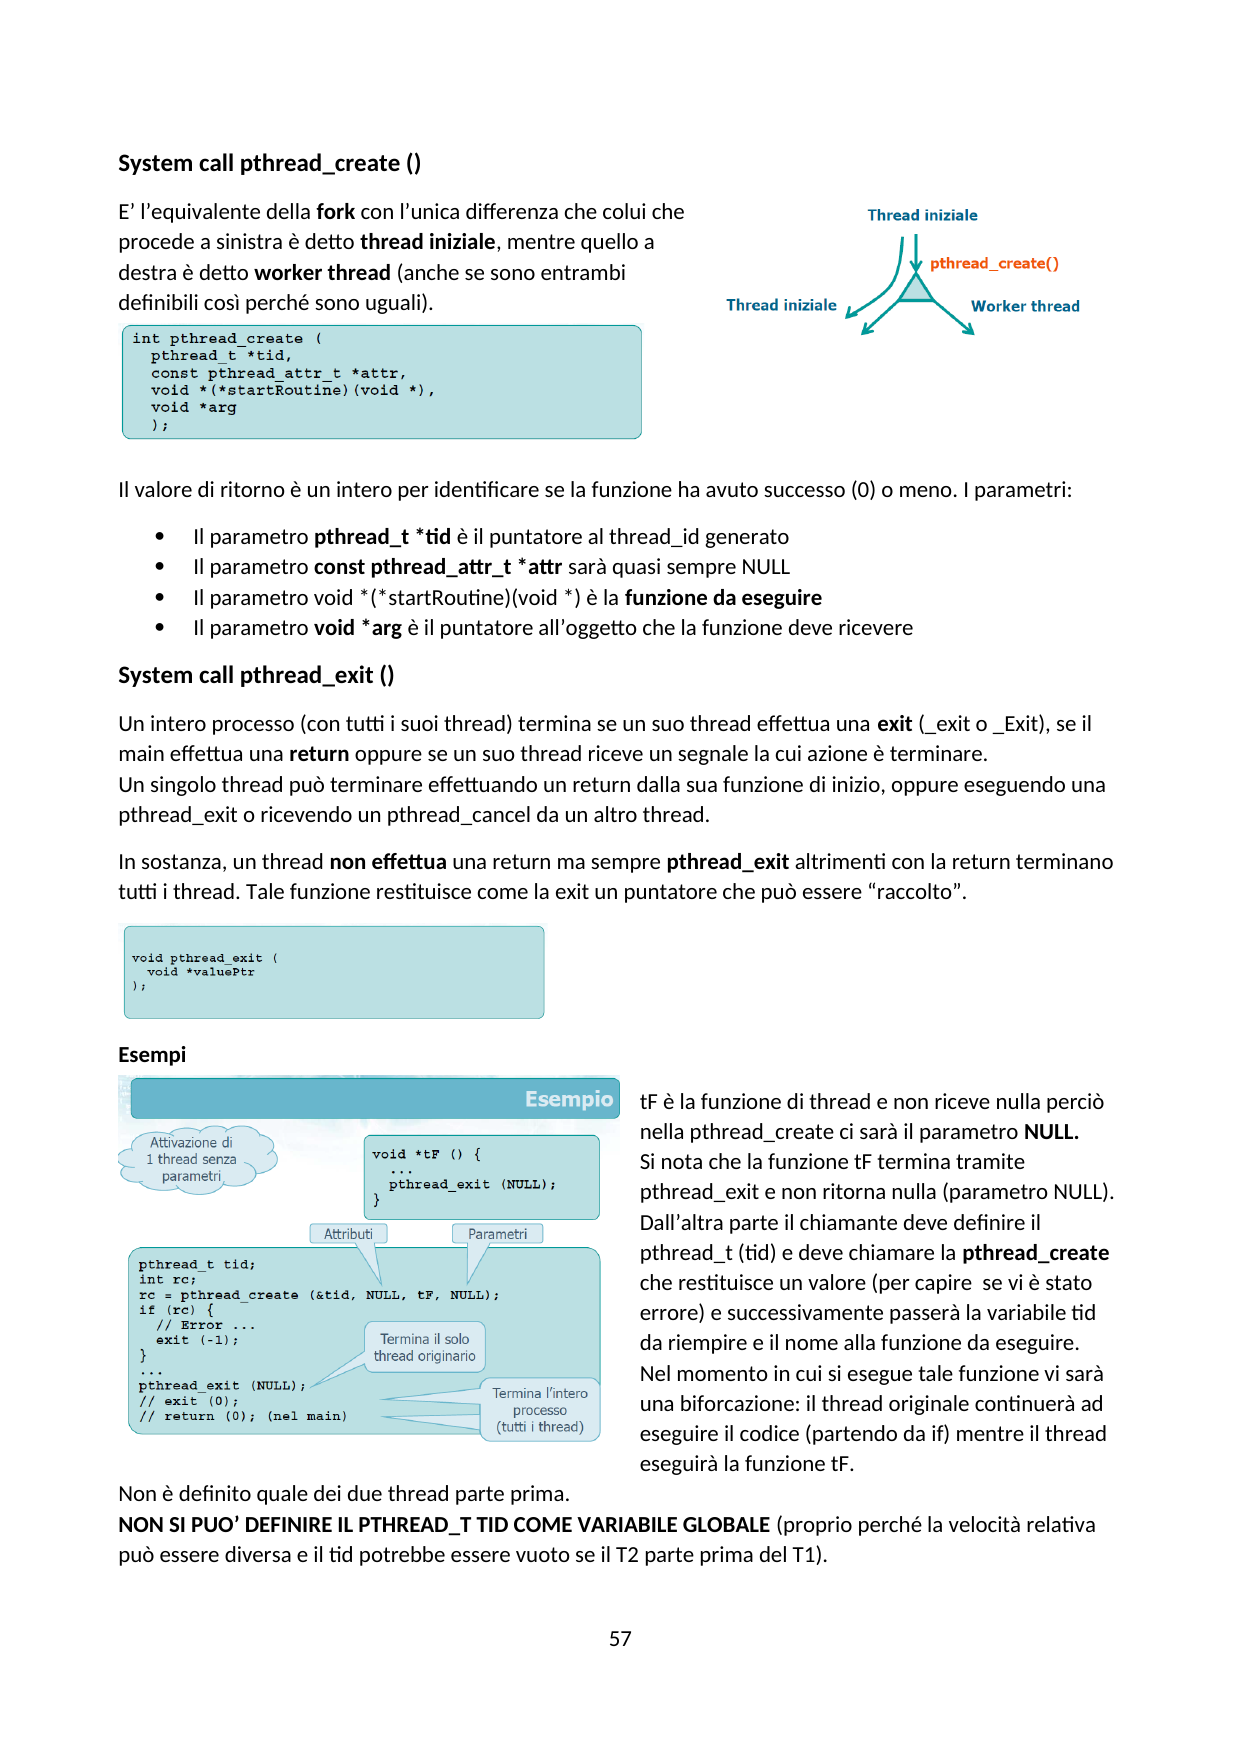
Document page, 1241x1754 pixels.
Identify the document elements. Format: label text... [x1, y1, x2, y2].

picture [118, 1075, 621, 1451]
picture [118, 923, 548, 1022]
text Esempi [118, 1040, 1122, 1068]
text Un intero processo (con tutti i suoi thread) termina se un suo thread effettua una exit (_exit o _Exit), se il main effettua una return oppure se un suo thread riceve un segnale la cui azione è terminare. Un singolo thread può terminare effettuando un return dalla sua funzione di inizio, oppure eseguendo una pthread_exit o ricevendo un pthread_cancel da un altro thread. [118, 709, 1122, 828]
list Il parametro const pthread_attr_t *attr sarà quasi sempre NULL [156, 552, 1122, 580]
text Il valore di ritorno è un intero per identificare se la funzione ha avuto successo (0) o meno. I parametri: [118, 475, 1122, 503]
text In sostanza, un thread non effettua una return ma sempre pthread_exit altrimenti con la return terminano tutti i thread. Tale funzione restituisce come la exit un puntatore che può essere “raccolto”. [118, 847, 1122, 905]
list Il parametro pthread_t *tid è il puntatore al thread_id generato [156, 522, 1122, 550]
picture [118, 323, 645, 445]
text E’ l’equivalente della fork con l’unica differenza che colui che procede a sinistra è detto thread iniziale, mentre quello a destra è detto worker thread (anche se sono entrambi definibili così perché sono uguali). [118, 197, 1122, 316]
text System call pthread_exit () [118, 660, 1122, 690]
list Il parametro void *(*startRoutine)(void *) è la funzione da eseguire [156, 583, 1122, 611]
picture [720, 198, 1123, 355]
list Il parametro void *arg è il puntatore all’oggetto che la funzione deve ricevere [156, 613, 1122, 641]
text System call pthread_create () [118, 148, 1122, 178]
